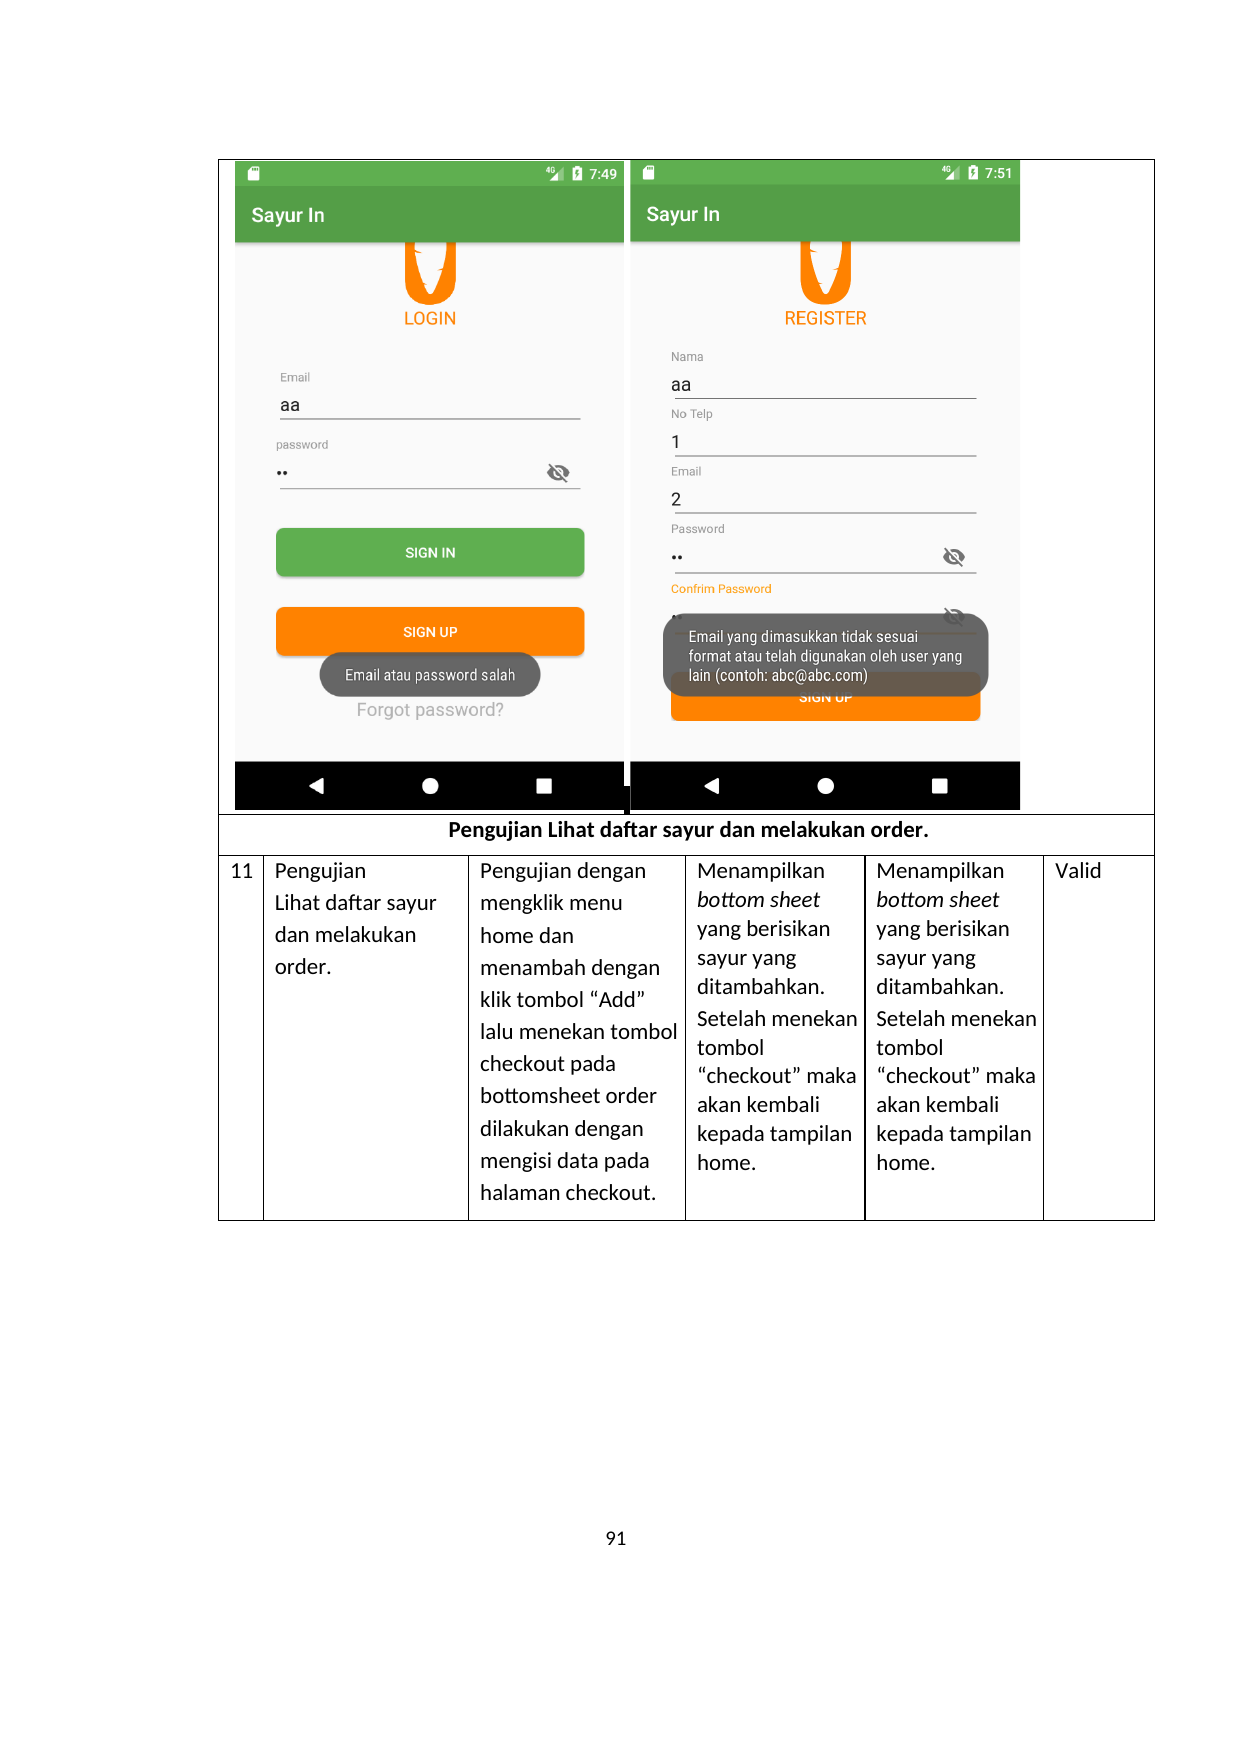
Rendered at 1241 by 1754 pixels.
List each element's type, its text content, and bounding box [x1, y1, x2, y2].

picture [235, 161, 624, 810]
table_cell 11 [219, 856, 263, 1220]
table_cell Menampilkan bottom sheet yang berisikan sayur yang ditambahkan. Setelah menekan tombol “checkout” maka akan kembali kepada tampilan home. [686, 856, 864, 1220]
table_cell Menampilkan bottom sheet yang berisikan sayur yang ditambahkan. Setelah menekan tombol “checkout” maka akan kembali kepada tampilan home. [866, 856, 1043, 1220]
table_cell Valid [1044, 856, 1154, 1220]
table_cell [630, 160, 1154, 814]
table_cell Pengujian Lihat daftar sayur dan melakukan order. [219, 815, 1154, 855]
picture [630, 160, 1021, 810]
table_cell Pengujian dengan mengklik menu home dan menambah dengan klik tombol “Add” lalu menekan tombol checkout pada bottomsheet order dilakukan dengan mengisi data pada halaman checkout. [469, 856, 685, 1220]
table_cell Pengujian Lihat daftar sayur dan melakukan order. [264, 856, 468, 1220]
table_cell [219, 160, 630, 814]
